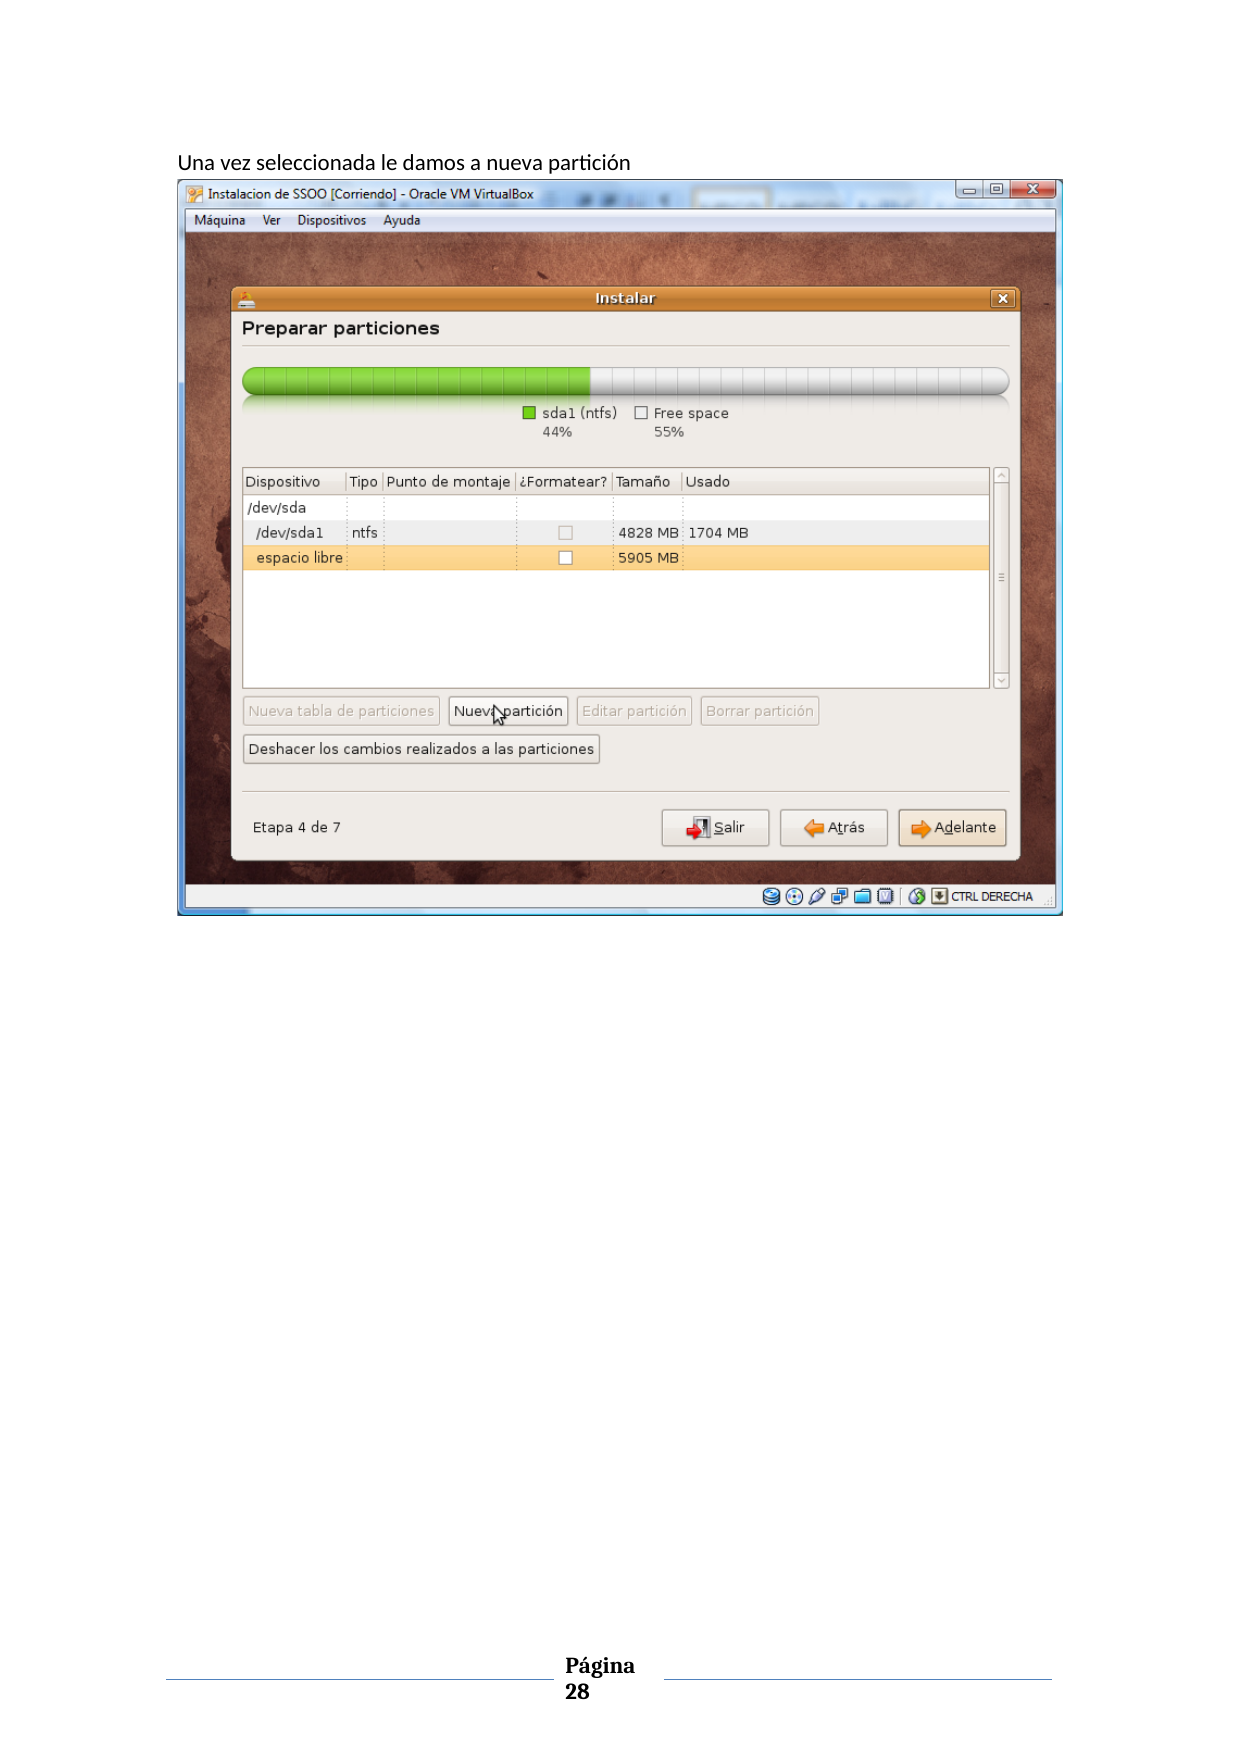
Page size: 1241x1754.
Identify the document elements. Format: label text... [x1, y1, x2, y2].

picture [177, 179, 1063, 916]
text Una vez seleccionada le damos a nueva partición [177, 148, 1063, 179]
